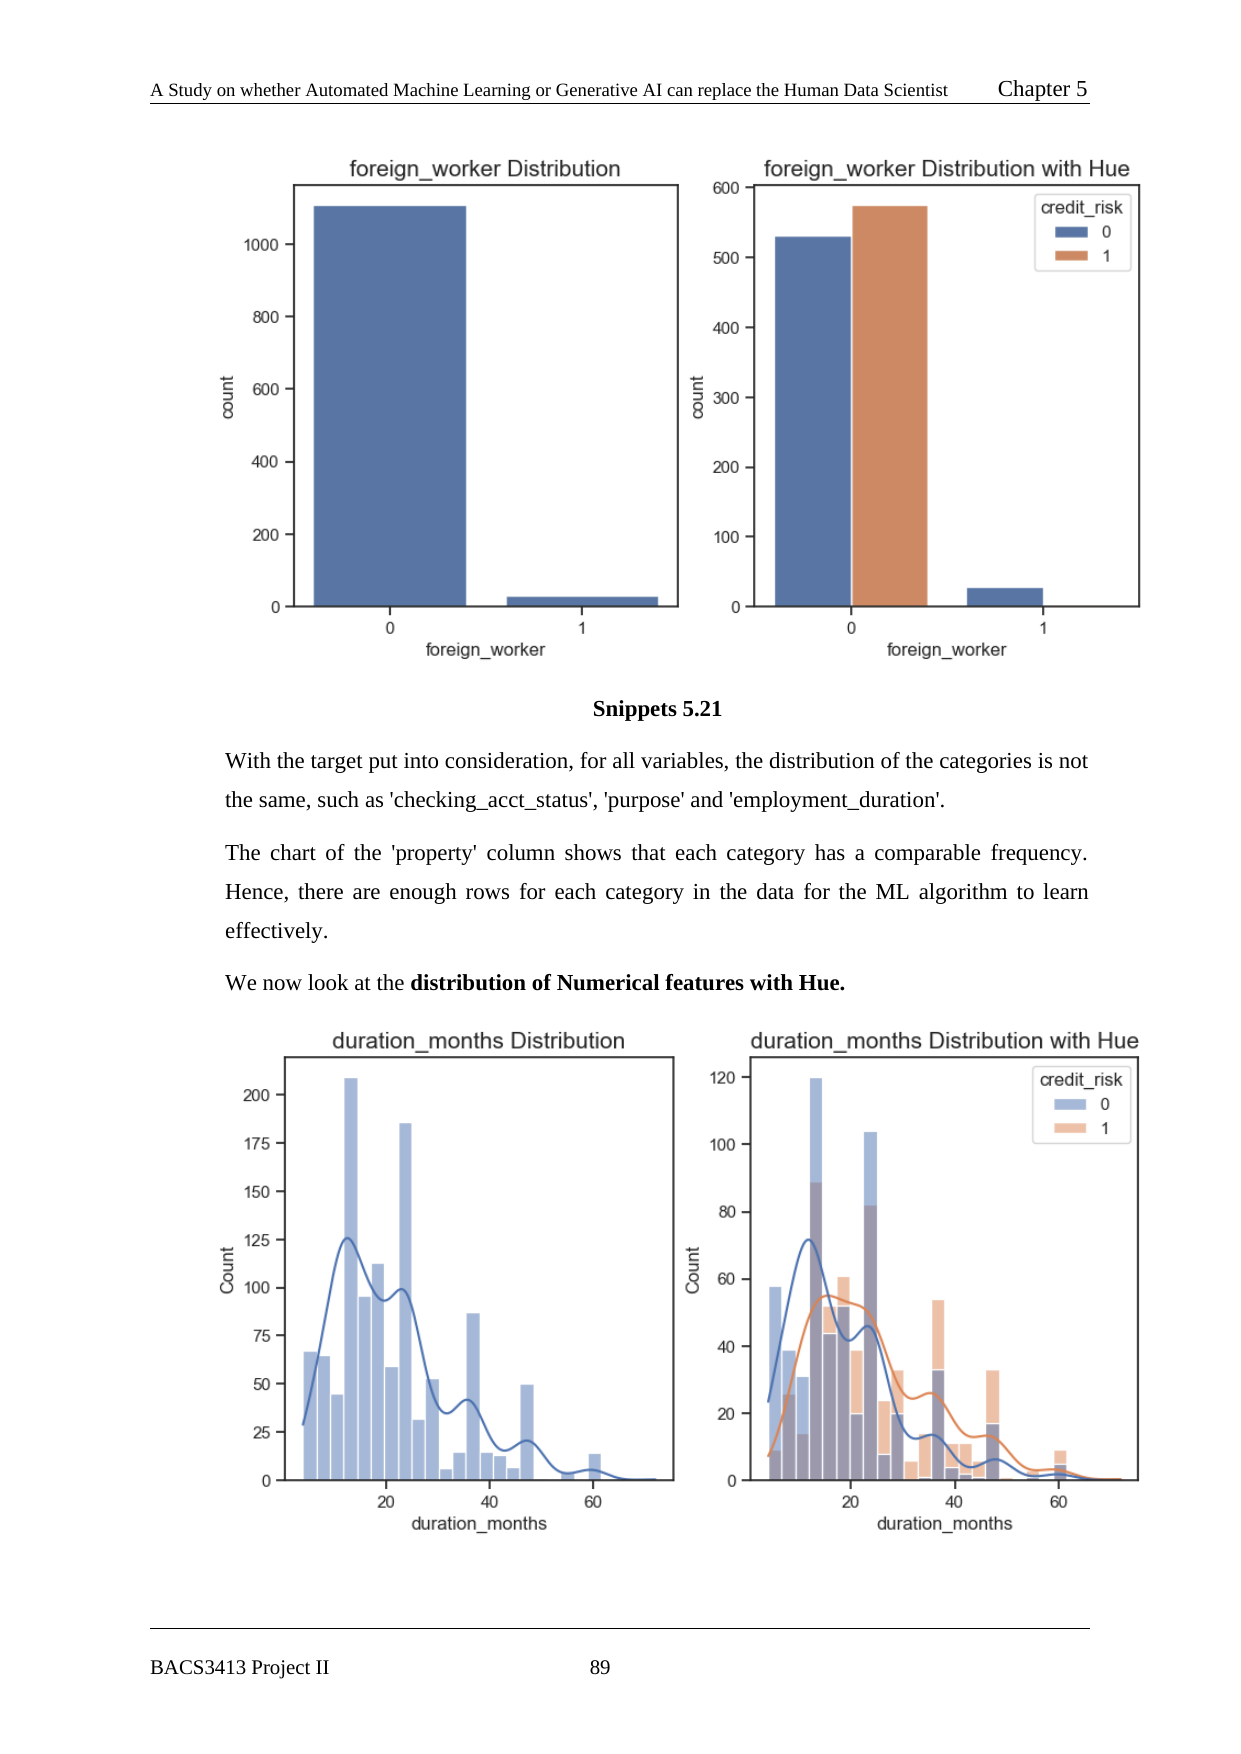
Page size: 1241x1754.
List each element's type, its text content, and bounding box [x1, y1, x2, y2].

text Snippets 5.21 [225, 695, 1090, 721]
text We now look at the distribution of Numerical features with Hue. [225, 969, 1090, 996]
picture [209, 1021, 1149, 1544]
picture [209, 150, 1149, 670]
text The chart of the 'property' column shows that each category has a comparable frequency. Hence, there are enough rows for each category in the data for the ML algorithm to learn effectively. [225, 838, 1090, 944]
text With the target put into consideration, for all variables, the distribution of the categories is not the same, such as 'checking_acct_status', 'purpose' and 'employment_duration'. [225, 747, 1090, 813]
